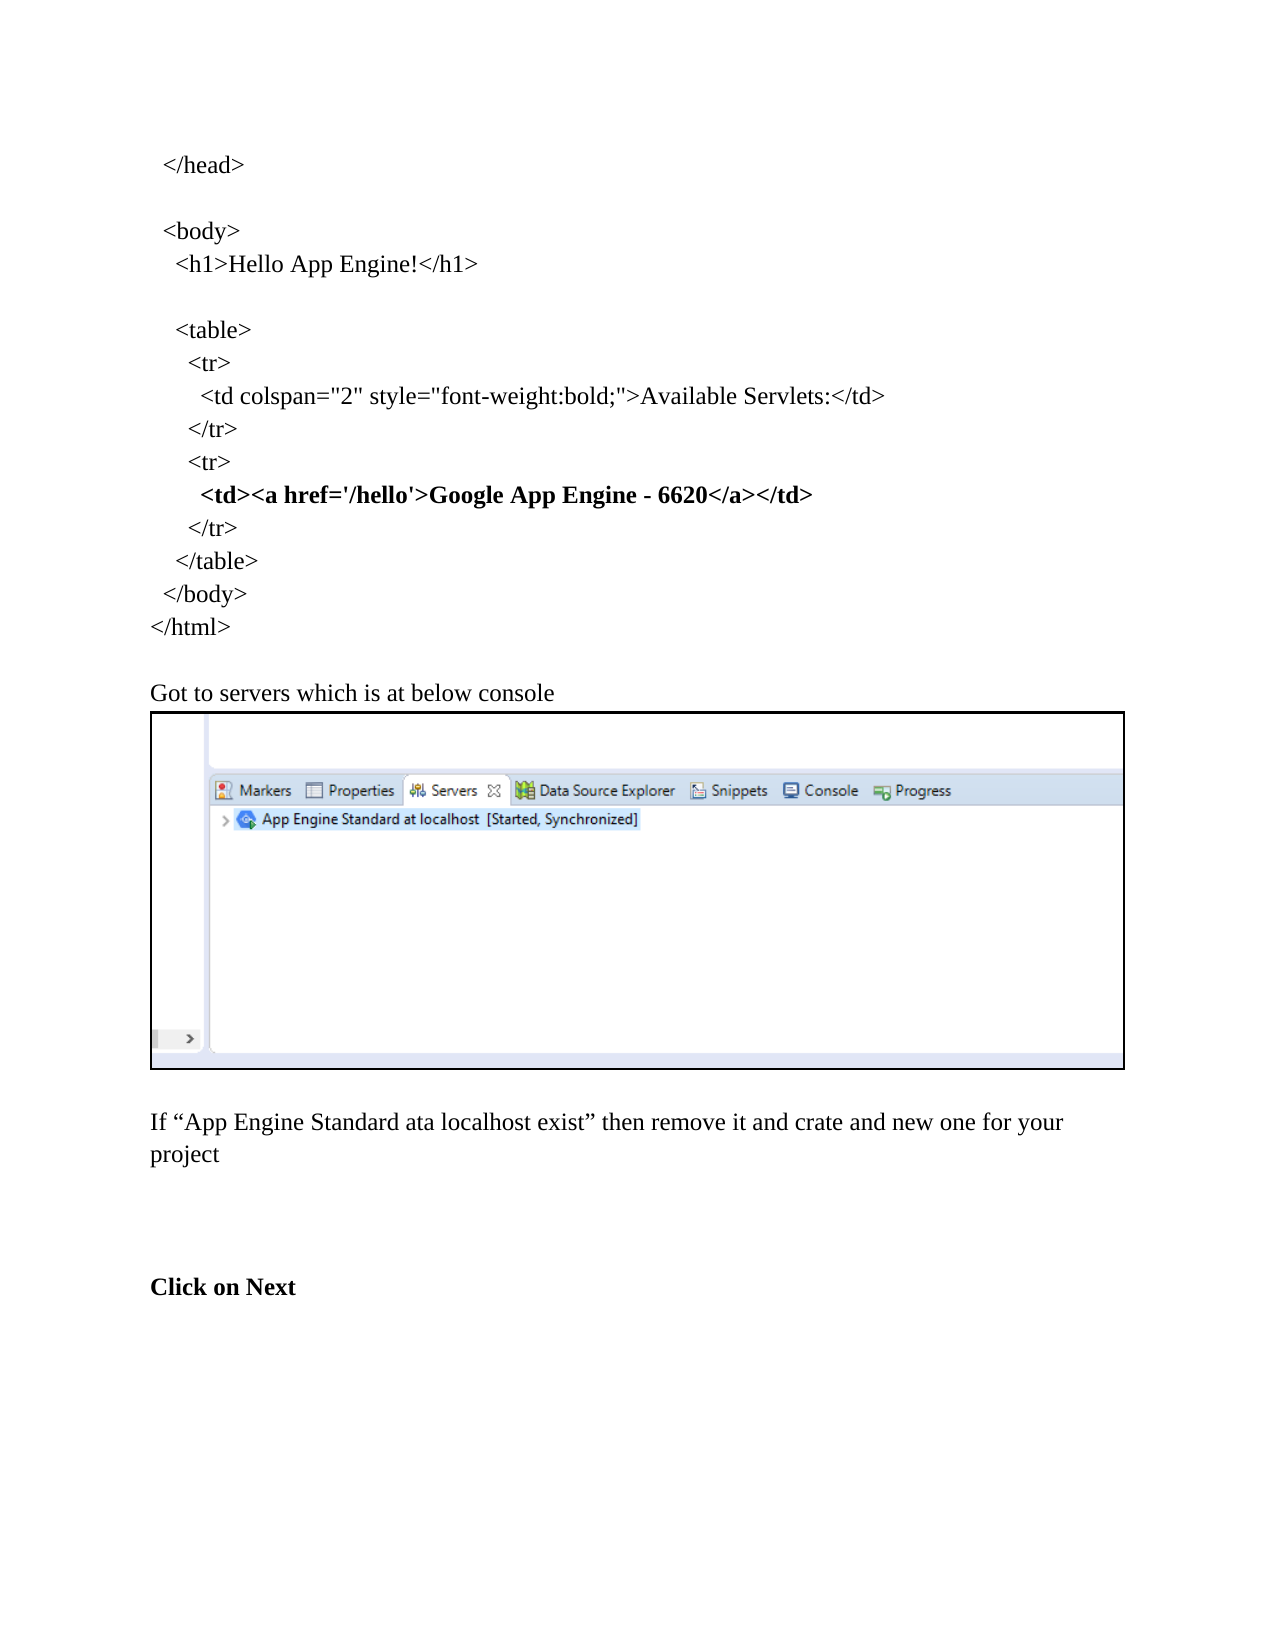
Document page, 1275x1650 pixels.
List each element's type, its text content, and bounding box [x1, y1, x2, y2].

text </tr> [150, 513, 1125, 542]
text </body> [150, 579, 1125, 608]
text <td colspan="2" style="font-weight:bold;">Available Servlets:</td> [150, 381, 1125, 410]
text <table> [150, 315, 1125, 344]
text <tr> [150, 447, 1125, 476]
picture [152, 714, 1123, 1068]
text <td><a href='/hello'>Google App Engine - 6620</a></td> [150, 480, 1125, 509]
text Click on Next [150, 1272, 1125, 1300]
text Got to servers which is at below console [150, 678, 1125, 707]
text </table> [150, 546, 1125, 575]
text If “App Engine Standard ata localhost exist” then remove it and crate and new one for your project [150, 1107, 1125, 1168]
text </html> [150, 612, 1125, 641]
text <body> [150, 216, 1125, 245]
text <h1>Hello App Engine!</h1> [150, 249, 1125, 278]
text </head> [150, 150, 1125, 179]
text </tr> [150, 414, 1125, 443]
text <tr> [150, 348, 1125, 377]
